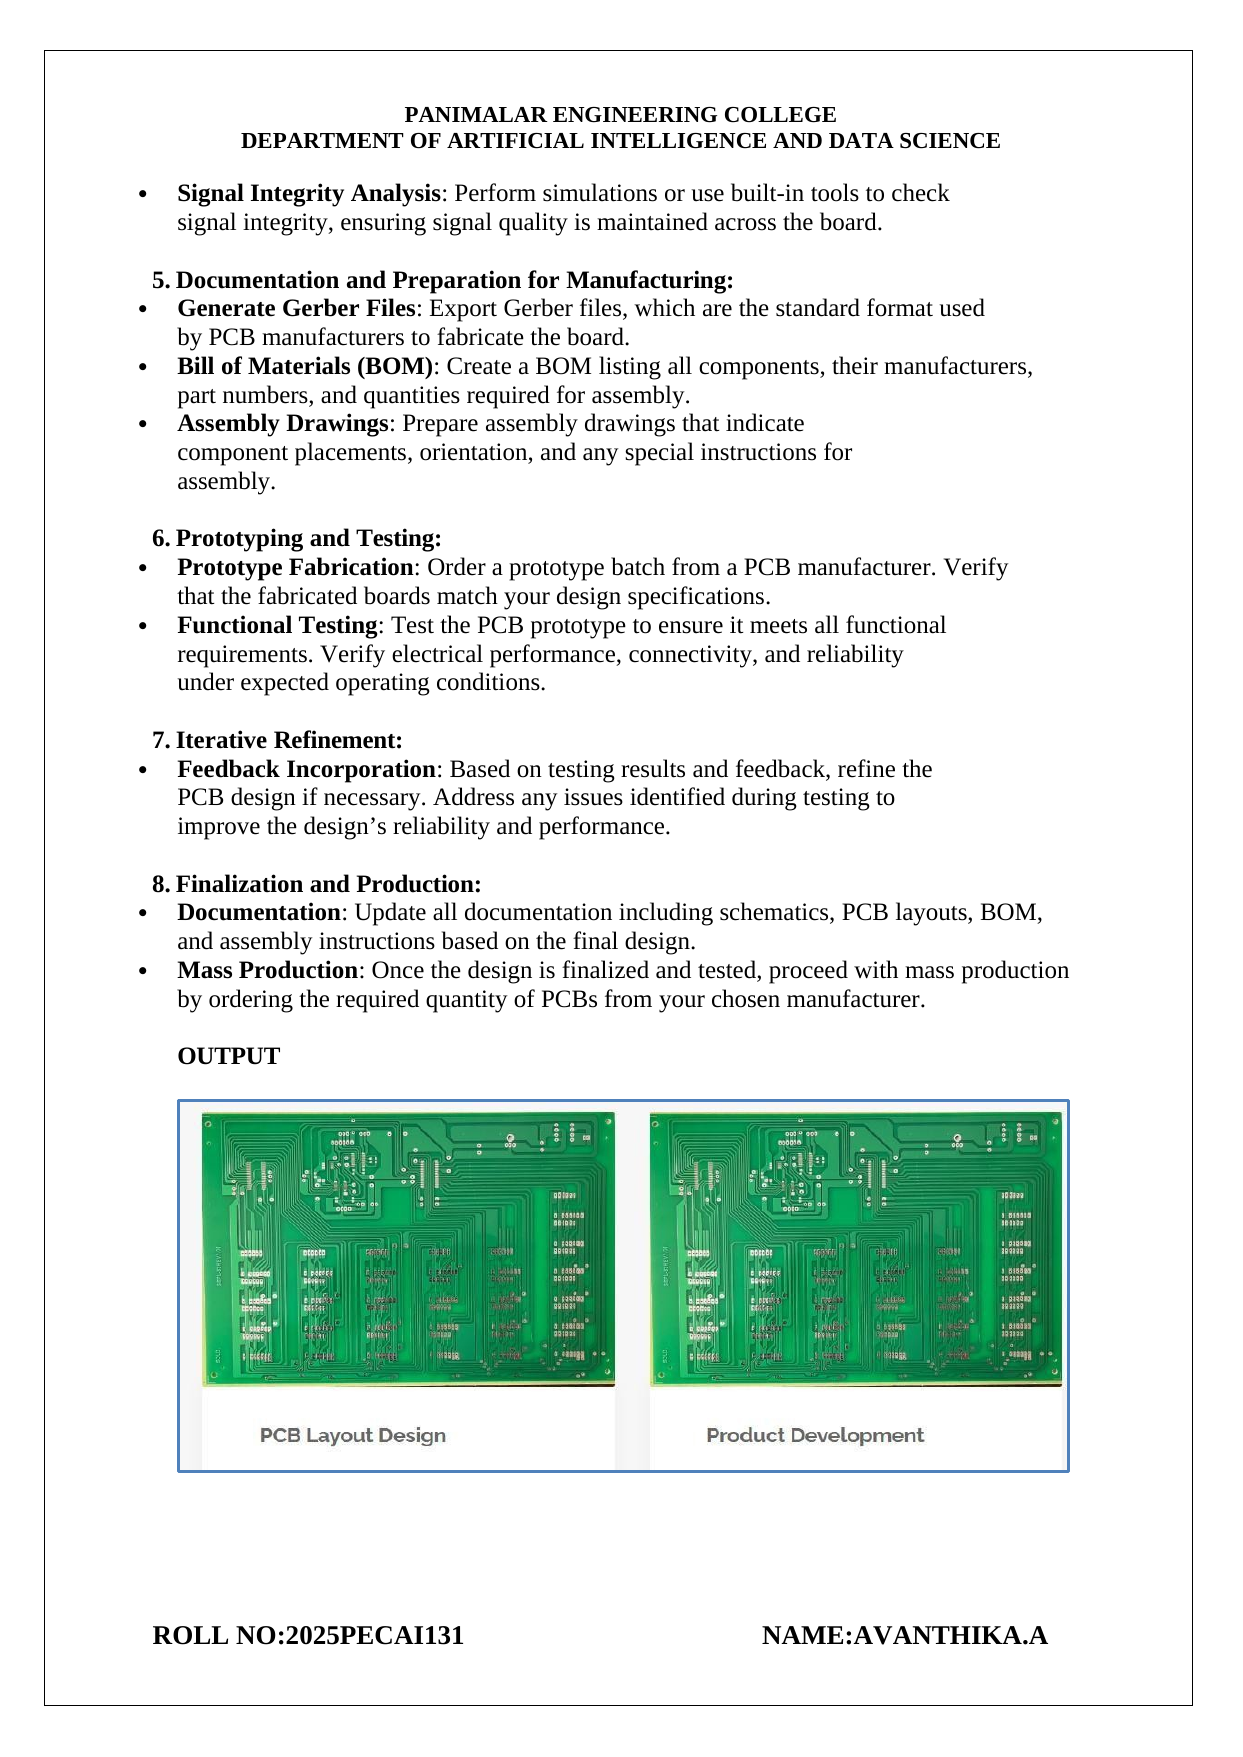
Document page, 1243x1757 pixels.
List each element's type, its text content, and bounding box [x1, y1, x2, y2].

picture [180, 1102, 1067, 1470]
subtitle OUTPUT [177, 1041, 1184, 1070]
subtitle Prototyping and Testing: [152, 523, 1184, 552]
list Bill of Materials (BOM): Create a BOM listing all components, their manufacturers, part numbers, and quantities required for assembly. [139, 351, 1071, 408]
subtitle Iterative Refinement: [152, 725, 1184, 754]
subtitle Documentation and Preparation for Manufacturing: [152, 265, 1184, 293]
list Assembly Drawings: Prepare assembly drawings that indicate component placements, orientation, and any special instructions for assembly. [139, 408, 916, 495]
subtitle Finalization and Production: [152, 869, 1184, 897]
list Documentation: Update all documentation including schematics, PCB layouts, BOM, and assembly instructions based on the final design. [139, 897, 1079, 955]
list Functional Testing: Test the PCB prototype to ensure it meets all functional requirements. Verify electrical performance, connectivity, and reliability under expected operating conditions. [139, 610, 959, 696]
list Signal Integrity Analysis: Perform simulations or use built-in tools to check signal integrity, ensuring signal quality is maintained across the board. [139, 178, 1010, 236]
list Prototype Fabrication: Order a prototype batch from a PCB manufacturer. Verify that the fabricated boards match your design specifications. [139, 552, 1046, 610]
list Generate Gerber Files: Export Gerber files, which are the standard format used by PCB manufacturers to fabricate the board. [139, 293, 1010, 351]
list Mass Production: Once the design is finalized and tested, proceed with mass production by ordering the required quantity of PCBs from your chosen manufacturer. [139, 955, 1070, 1012]
list Feedback Incorporation: Based on testing results and feedback, refine the PCB design if necessary. Address any issues identified during testing to improve the design’s reliability and performance. [139, 754, 980, 840]
